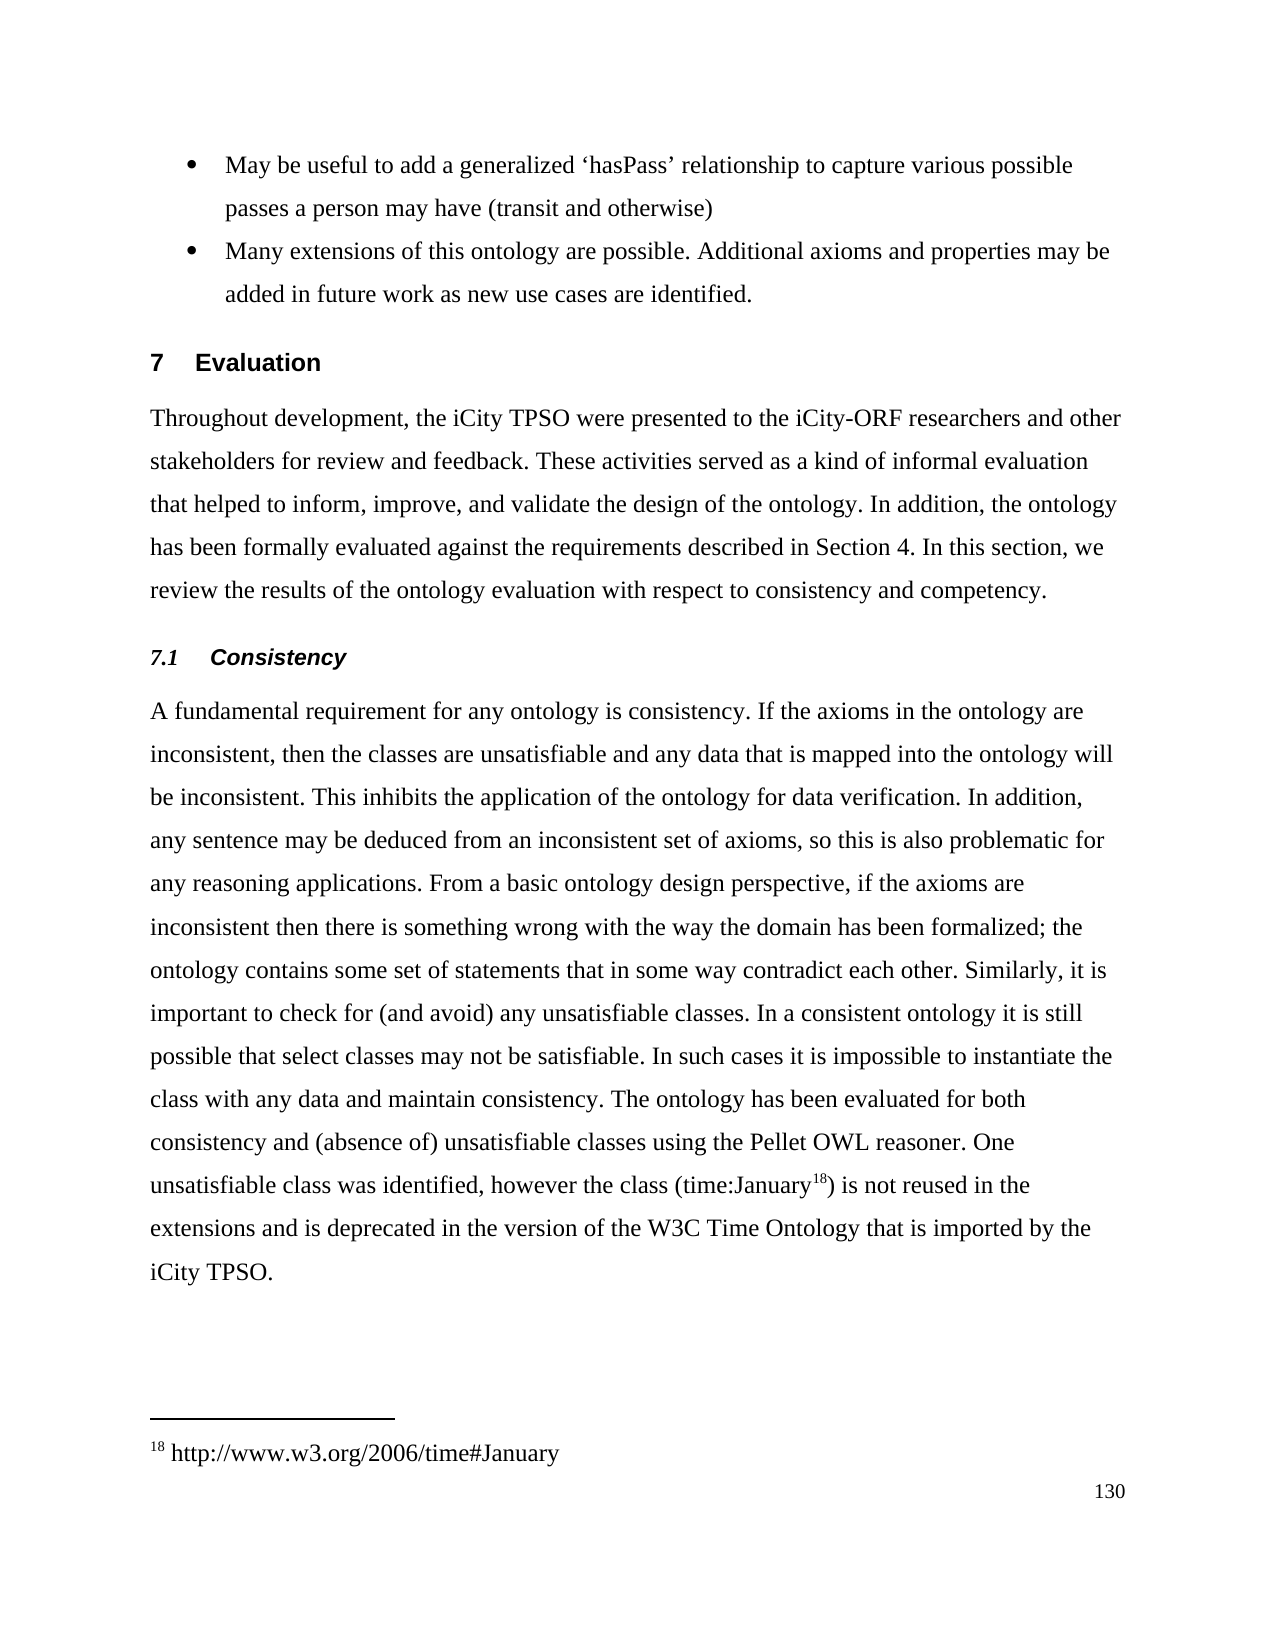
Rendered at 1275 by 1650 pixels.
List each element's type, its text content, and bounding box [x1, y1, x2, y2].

text A fundamental requirement for any ontology is consistency. If the axioms in the ontology are inconsistent, then the classes are unsatisfiable and any data that is mapped into the ontology will be inconsistent. This inhibits the application of the ontology for data verification. In addition, any sentence may be deduced from an inconsistent set of axioms, so this is also problematic for any reasoning applications. From a basic ontology design perspective, if the axioms are inconsistent then there is something wrong with the way the domain has been formalized; the ontology contains some set of statements that in some way contradict each other. Similarly, it is important to check for (and avoid) any unsatisfiable classes. In a consistent ontology it is still possible that select classes may not be satisfiable. In such cases it is impossible to instantiate the class with any data and maintain consistency. The ontology has been evaluated for both consistency and (absence of) unsatisfiable classes using the Pellet OWL reasoner. One unsatisfiable class was identified, however the class (time:January) is not reused in the extensions and is deprecated in the version of the W3C Time Ontology that is imported by the iCity TPSO. [150, 696, 1125, 1285]
text Throughout development, the iCity TPSO were presented to the iCity-ORF researchers and other stakeholders for review and feedback. These activities served as a kind of informal evaluation that helped to inform, improve, and validate the design of the ontology. In addition, the ontology has been formally evaluated against the requirements described in Section 4. In this section, we review the results of the ontology evaluation with respect to consistency and competency. [150, 403, 1125, 604]
list Many extensions of this ontology are possible. Additional axioms and properties may be added in future work as new use cases are identified. [187, 236, 1125, 308]
subtitle Consistency [150, 644, 1125, 670]
list May be useful to add a generalized ‘hasPass’ relationship to capture various possible passes a person may have (transit and otherwise) [187, 150, 1125, 222]
subtitle Evaluation [150, 347, 1125, 376]
